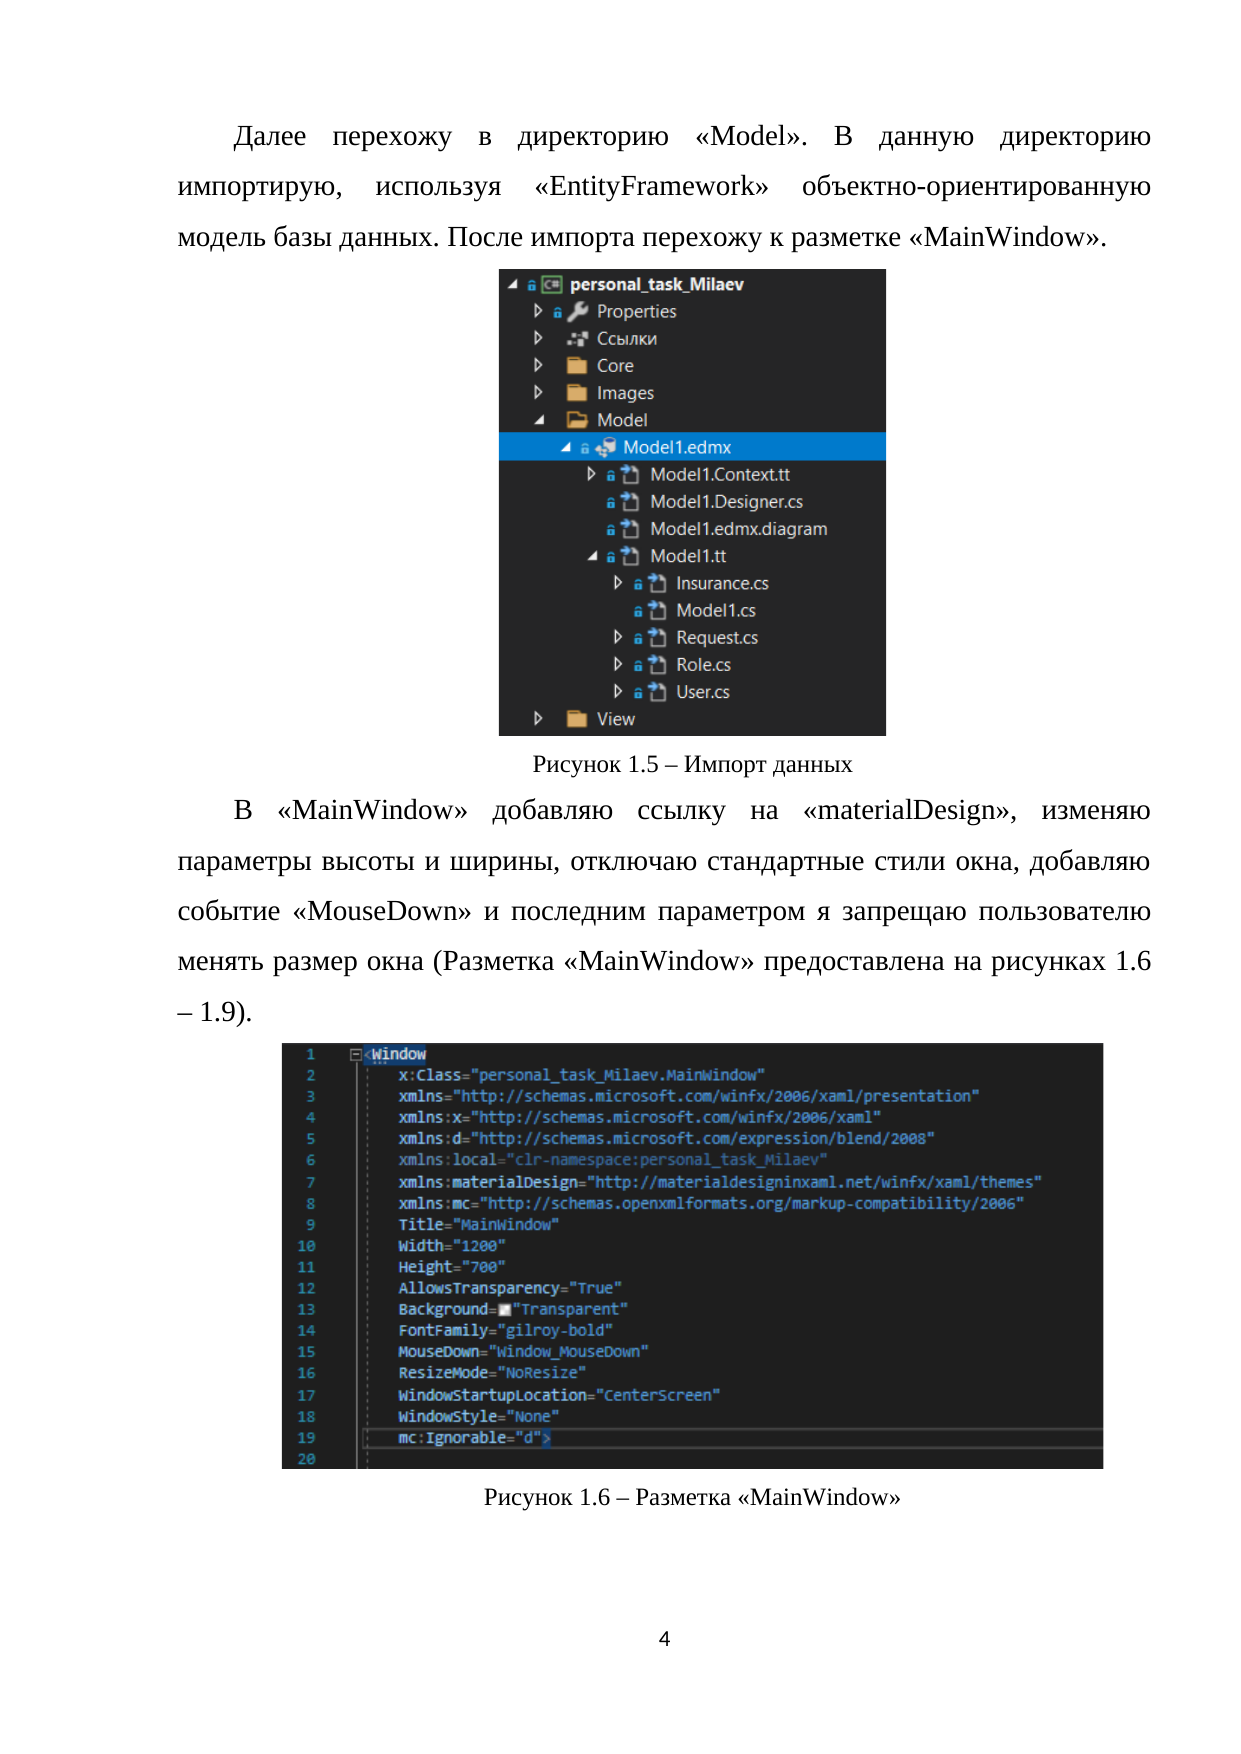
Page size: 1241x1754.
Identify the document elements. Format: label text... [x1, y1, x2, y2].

text В «MainWindow» добавляю ссылку на «materialDesign», изменяю параметры высоты и ширины, отключаю стандартные стили окна, добавляю событие «MouseDown» и последним параметром я запрещаю пользователю менять размер окна (Разметка «MainWindow» предоставлена на рисунках 1.6 – 1.9). [177, 792, 1152, 1027]
text Рисунок 1.6 – Разметка «MainWindow» [177, 1482, 1152, 1511]
picture [498, 269, 887, 736]
text Далее перехожу в директорию «Model». В данную директорию импортирую, используя «EntityFramework» объектно-ориентированную модель базы данных. После импорта перехожу к разметке «MainWindow». [177, 118, 1152, 252]
text Рисунок 1.5 – Импорт данных [177, 749, 1152, 778]
picture [281, 1043, 1104, 1469]
